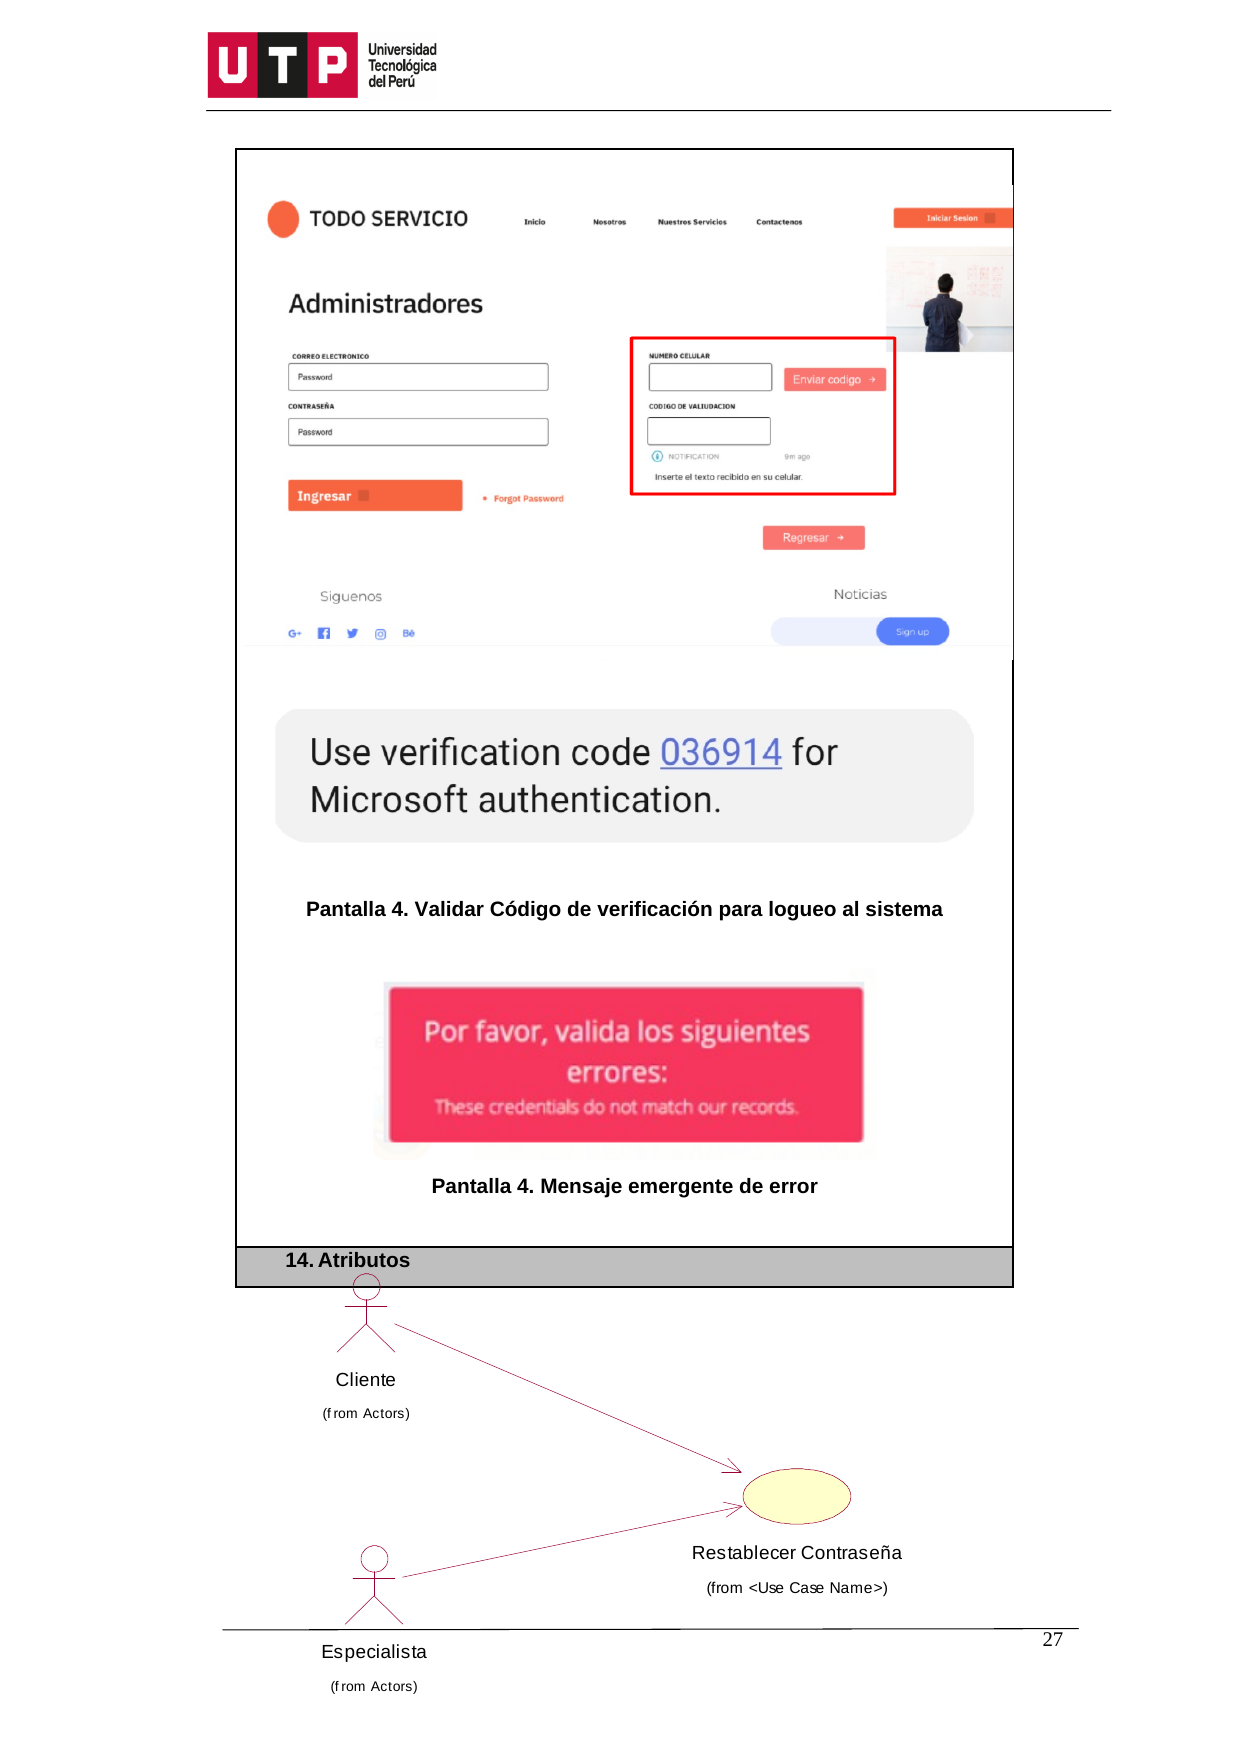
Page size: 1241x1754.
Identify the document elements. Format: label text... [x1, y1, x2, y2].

picture [275, 709, 974, 847]
picture [243, 185, 1014, 660]
table_cell Pantalla 4. Validar Código de verificación para logueo al sistema Pantalla 4. Mensaje emergente de error [237, 150, 1012, 1246]
table_cell 14. Atributos [237, 1248, 1012, 1286]
picture [206, 31, 438, 100]
picture [373, 968, 877, 1160]
